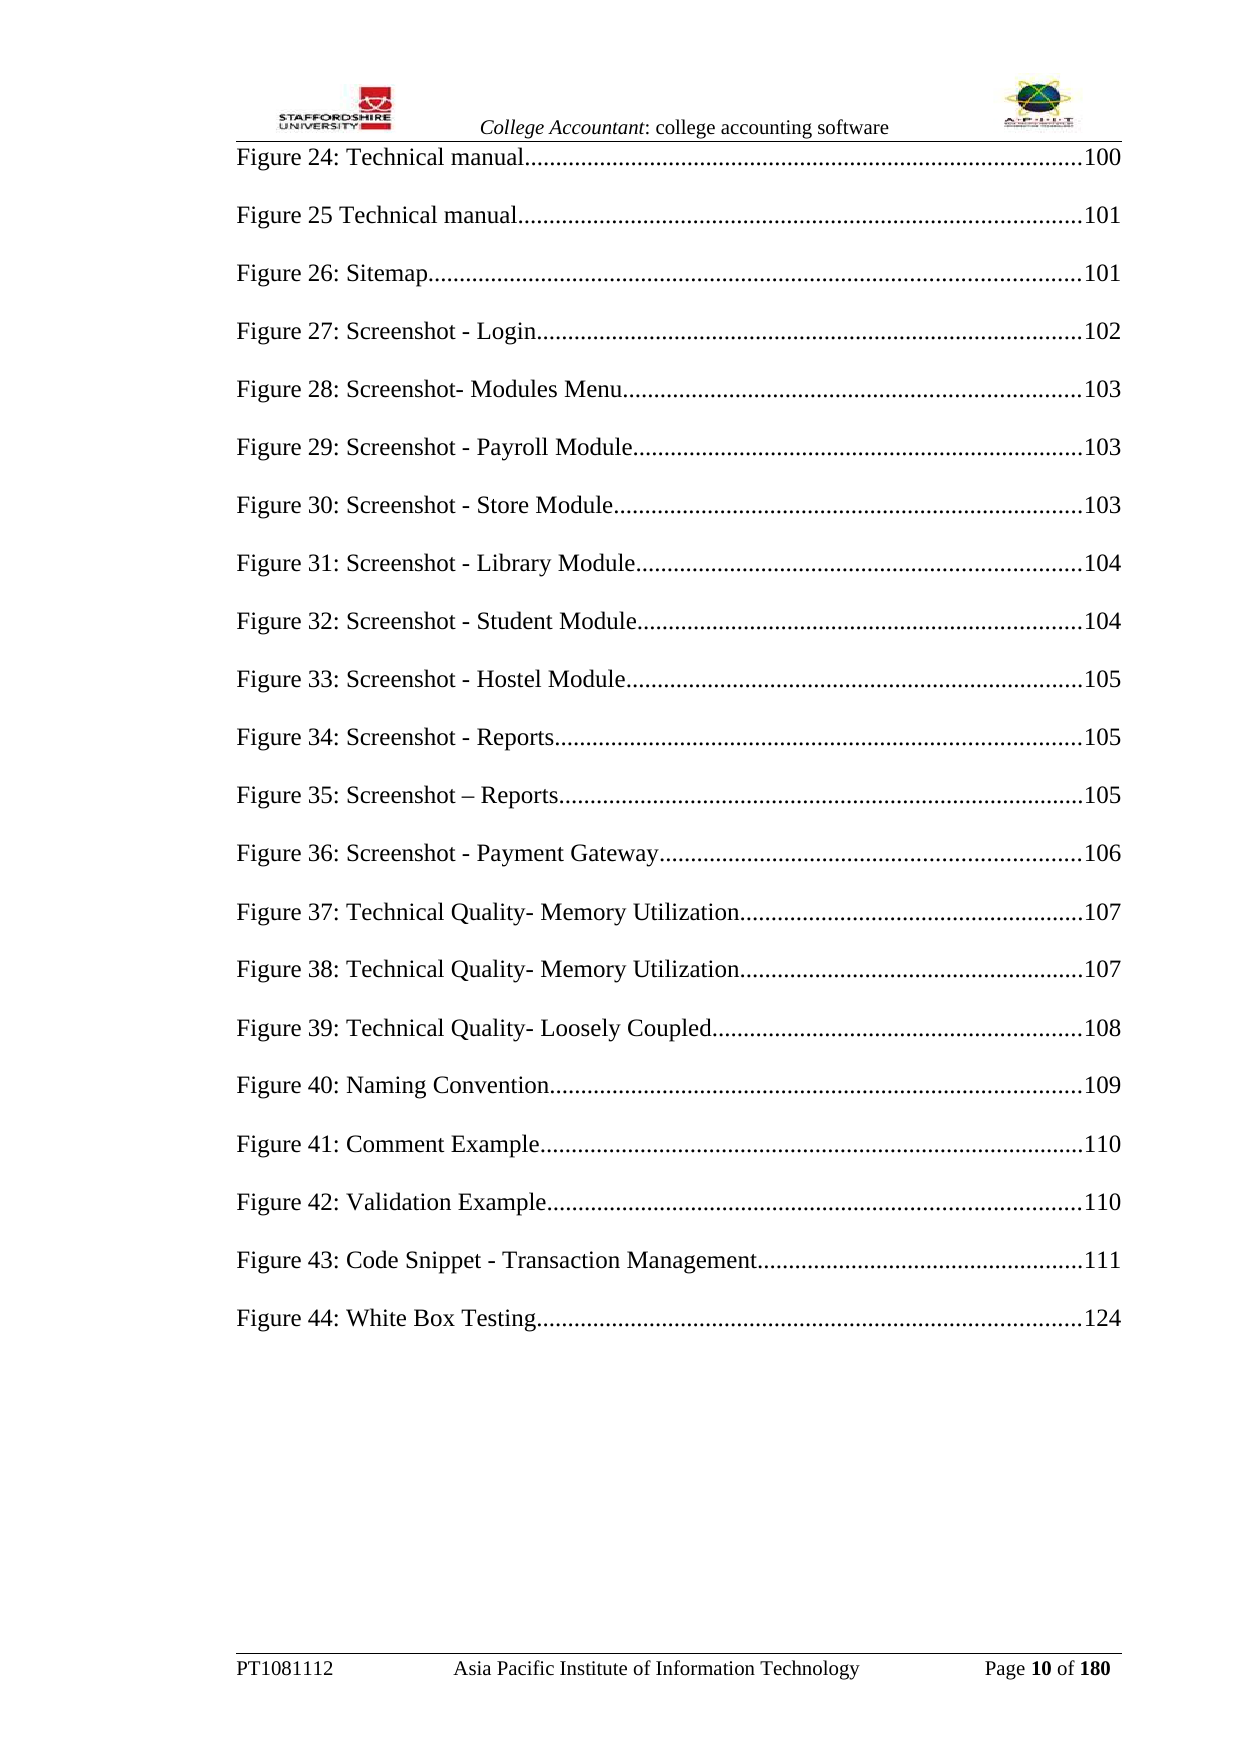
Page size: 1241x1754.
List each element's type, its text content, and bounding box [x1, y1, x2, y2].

picture [275, 84, 397, 135]
text Figure 24: Technical manual 100 [236, 142, 1122, 171]
text Figure 40: Naming Convention 109 [236, 1071, 1122, 1099]
text Figure 28: Screenshot- Modules Menu 103 [236, 374, 1122, 403]
text Figure 38: Technical Quality- Memory Utilization 107 [236, 954, 1122, 983]
picture [993, 73, 1083, 135]
text Figure 36: Screenshot - Payment Gateway 106 [236, 838, 1122, 867]
text Figure 33: Screenshot - Hostel Module 105 [236, 664, 1122, 693]
text Figure 26: Sitemap 101 [236, 258, 1122, 287]
text Figure 44: White Box Testing 124 [236, 1303, 1122, 1331]
text Figure 39: Technical Quality- Loosely Coupled 108 [236, 1013, 1122, 1041]
text Figure 27: Screenshot - Login 102 [236, 316, 1122, 345]
text Figure 31: Screenshot - Library Module 104 [236, 548, 1122, 577]
text Figure 32: Screenshot - Student Module 104 [236, 606, 1122, 635]
text Figure 35: Screenshot – Reports 105 [236, 781, 1122, 809]
text Figure 34: Screenshot - Reports 105 [236, 722, 1122, 751]
text Figure 30: Screenshot - Store Module 103 [236, 490, 1122, 519]
text Figure 41: Comment Example 110 [236, 1129, 1122, 1157]
text Figure 37: Technical Quality- Memory Utilization 107 [236, 897, 1122, 925]
text Figure 43: Code Snippet - Transaction Management 111 [236, 1245, 1122, 1273]
text Figure 25 Technical manual 101 [236, 200, 1122, 229]
text Figure 42: Validation Example 110 [236, 1187, 1122, 1215]
text Figure 29: Screenshot - Payroll Module 103 [236, 432, 1122, 461]
